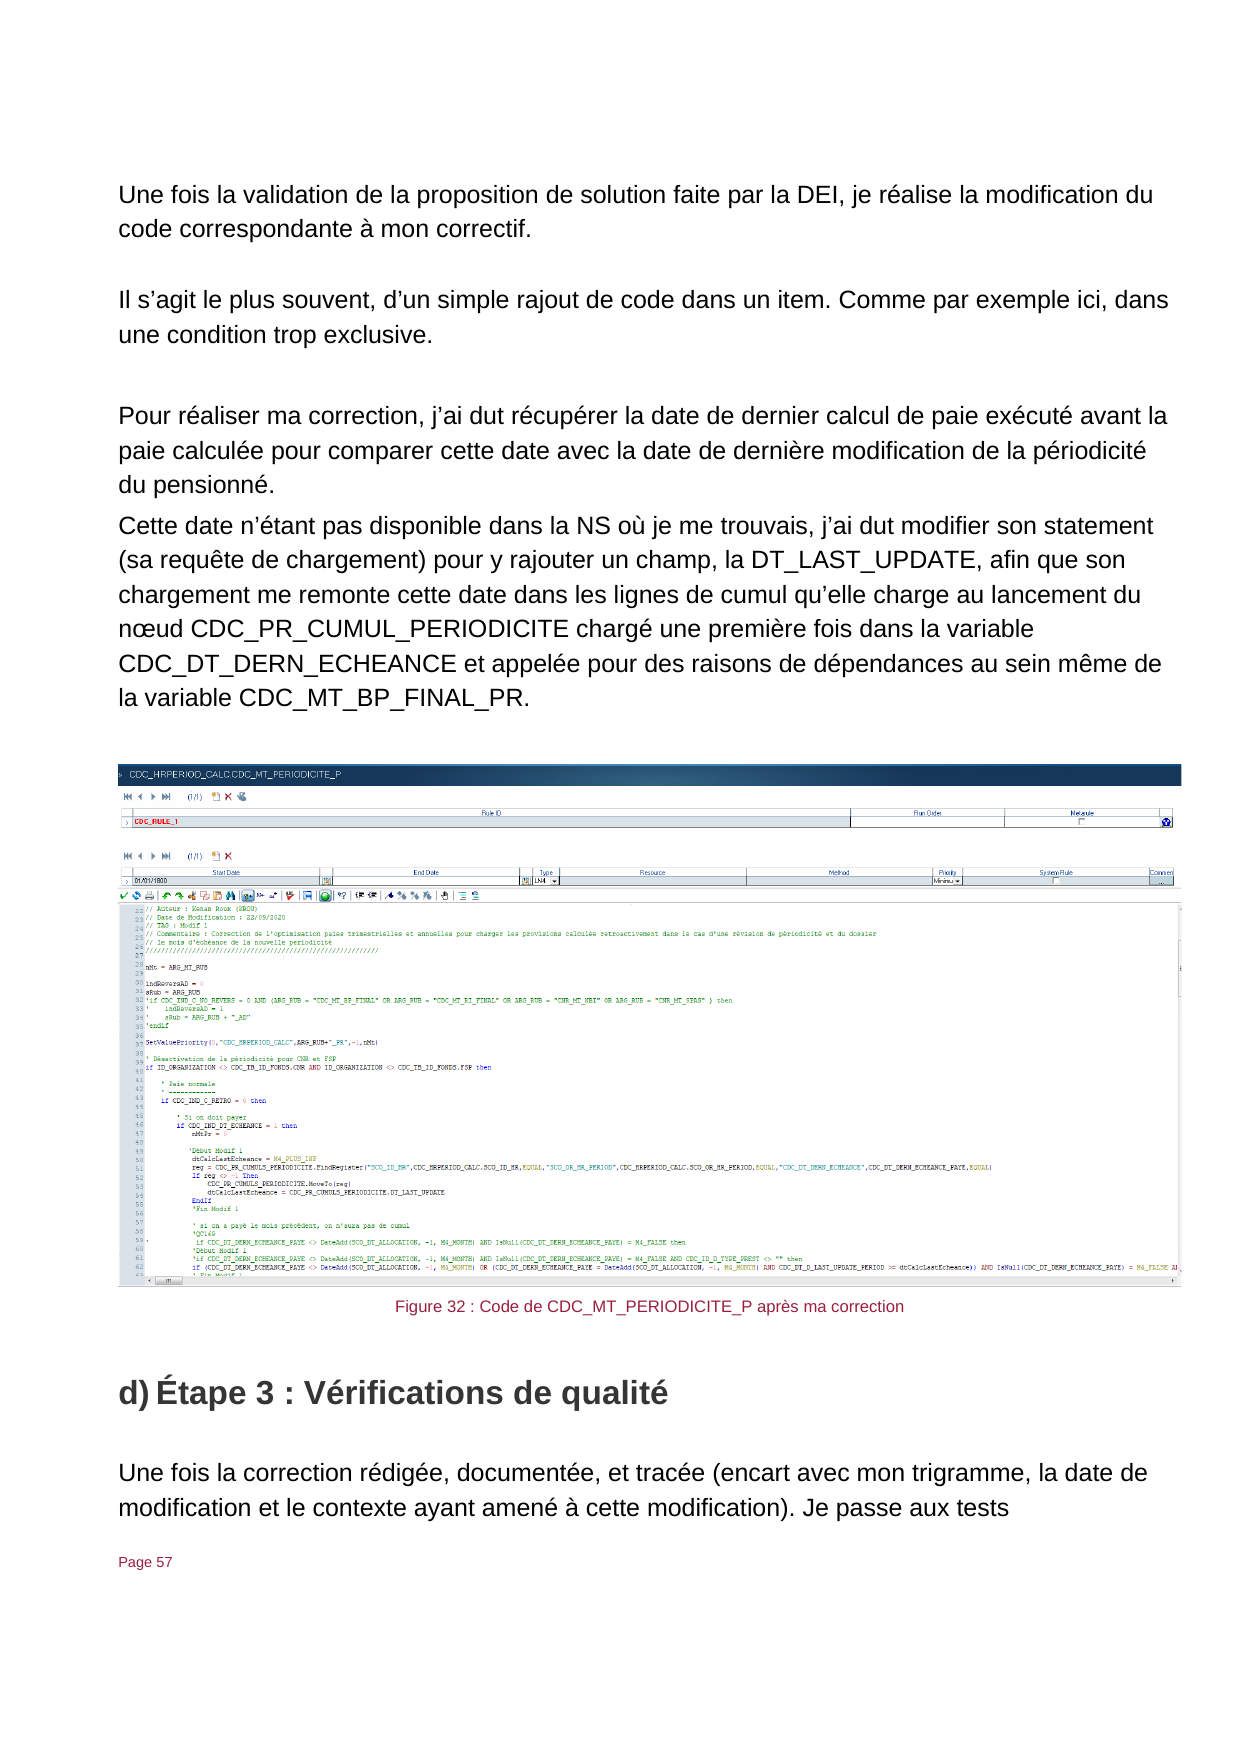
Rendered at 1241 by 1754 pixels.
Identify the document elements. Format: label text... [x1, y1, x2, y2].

text Il s’agit le plus souvent, d’un simple rajout de code dans un item. Comme par exemple ici, dans une condition trop exclusive. [118, 285, 1181, 348]
text Pour réaliser ma correction, j’ai dut récupérer la date de dernier calcul de paie exécuté avant la paie calculée pour comparer cette date avec la date de dernière modification de la périodicité du pensionné. [118, 401, 1181, 499]
subtitle Étape 3 : Vérifications de qualité [118, 1373, 1181, 1411]
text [118, 1458, 1181, 1521]
picture [118, 764, 1182, 1287]
text Figure : Code de CDC_MT_PERIODICITE_P après ma correction [118, 1297, 1181, 1316]
text Une fois la validation de la proposition de solution faite par la DEI, je réalise la modification du code correspondante à mon correctif. [118, 180, 1181, 243]
text Cette date n’étant pas disponible dans la NS où je me trouvais, j’ai dut modifier son statement (sa requête de chargement) pour y rajouter un champ, la DT_LAST_UPDATE, afin que son chargement me remonte cette date dans les lignes de cumul qu’elle charge au lancement du nœud CDC_PR_CUMUL_PERIODICITE chargé une première fois dans la variable CDC_DT_DERN_ECHEANCE et appelée pour des raisons de dépendances au sein même de la variable CDC_MT_BP_FINAL_PR. [118, 511, 1181, 712]
